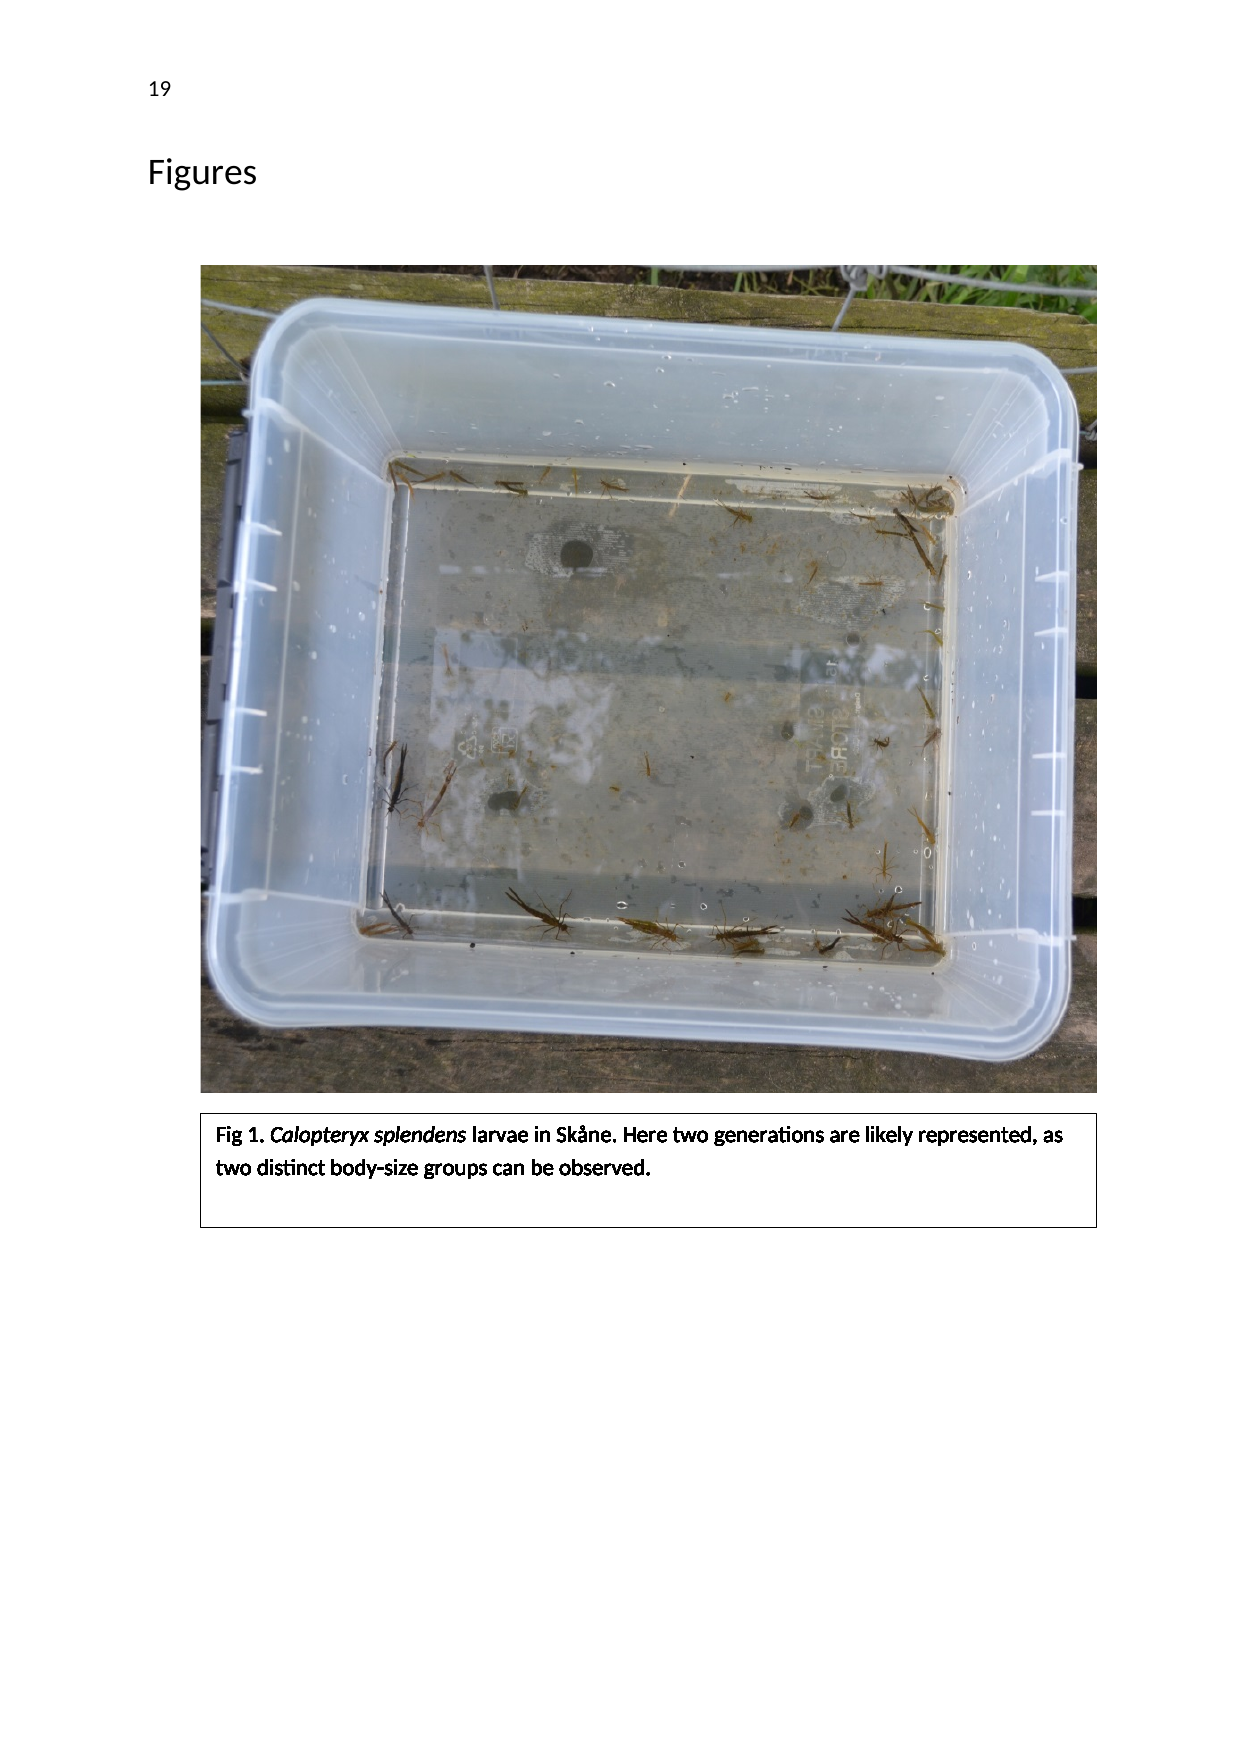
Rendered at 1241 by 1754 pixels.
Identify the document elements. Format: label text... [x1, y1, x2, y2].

subtitle Figures [148, 148, 1093, 193]
picture [200, 265, 1097, 1093]
